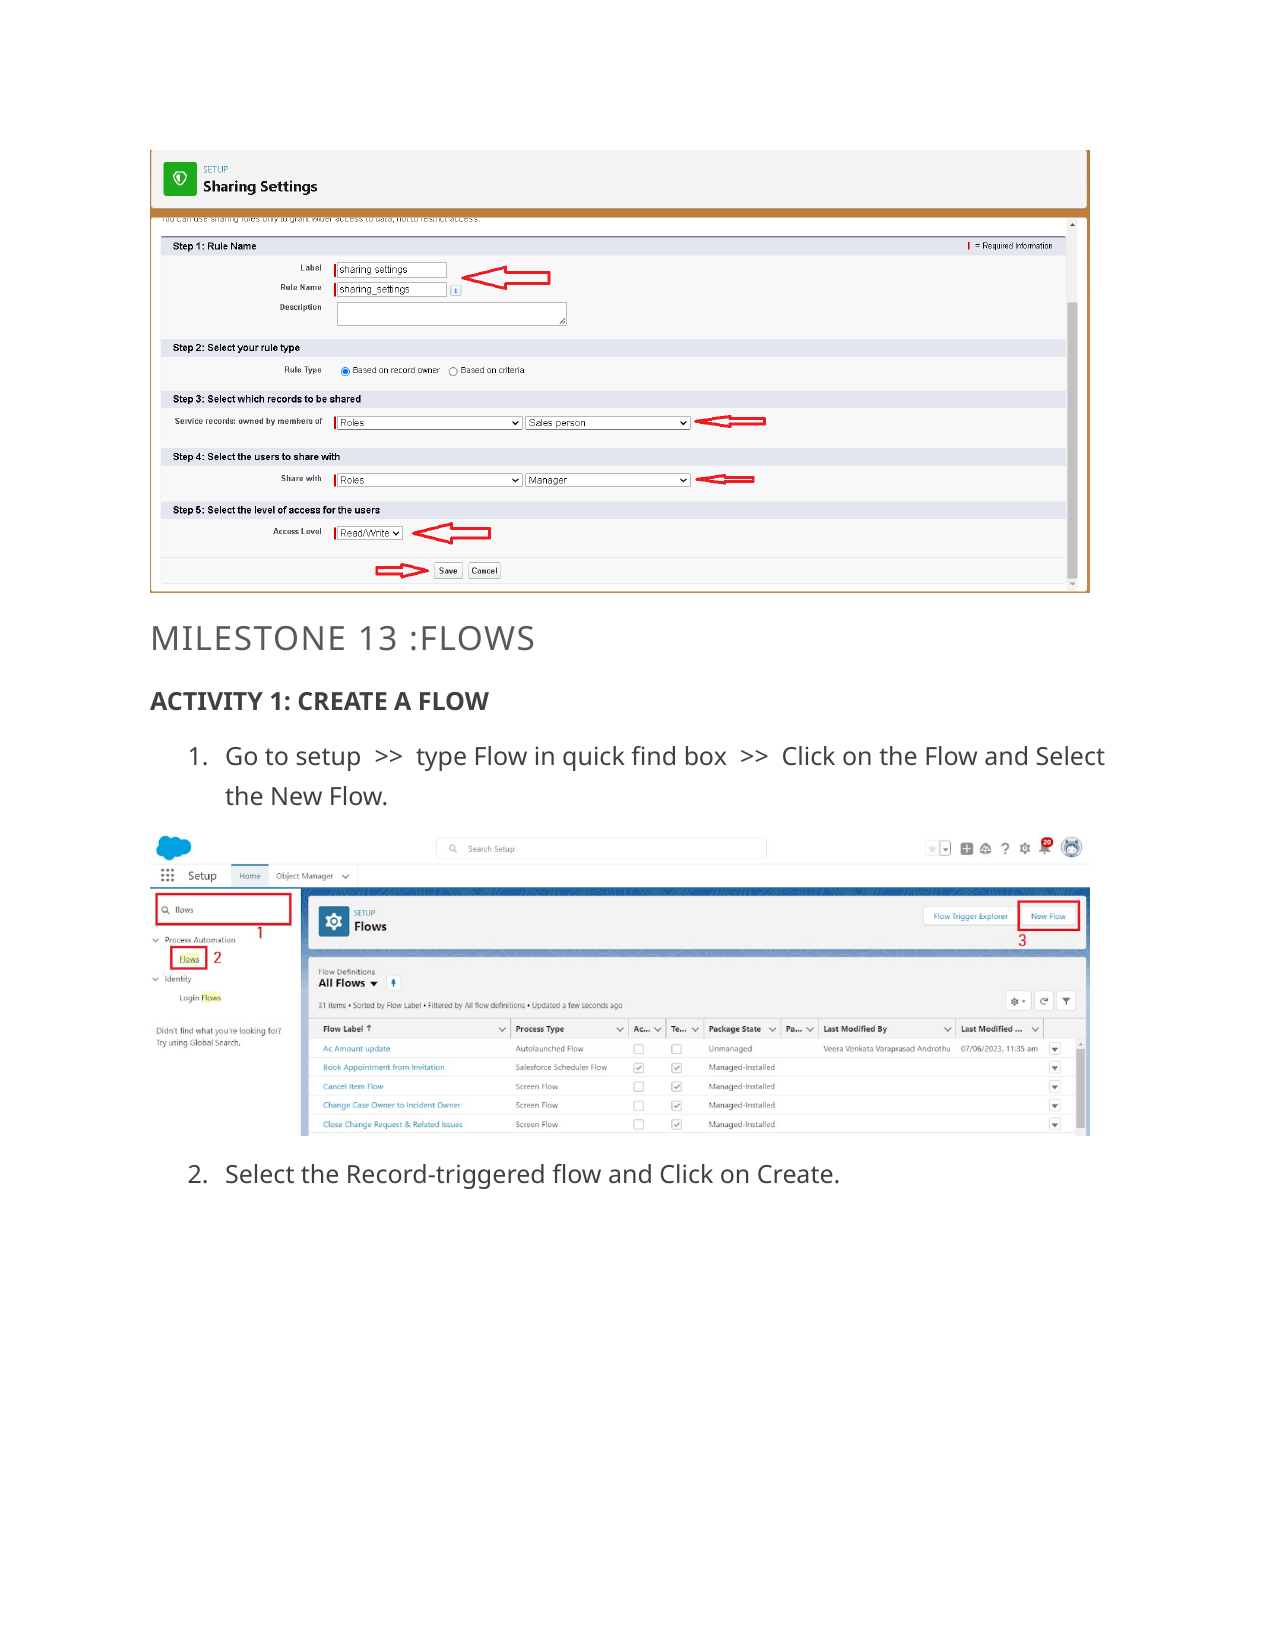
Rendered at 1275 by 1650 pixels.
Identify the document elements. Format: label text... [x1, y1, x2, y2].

list Go to setup >> type Flow in quick find box >> Click on the Flow and Select the New Flow. [187, 739, 1125, 812]
list Select the Record-triggered flow and Click on Create. [187, 1157, 1125, 1191]
picture [150, 150, 1090, 593]
subtitle MILESTONE 13 :FLOWS [150, 614, 1125, 660]
text ACTIVITY 1: CREATE A FLOW [150, 683, 1125, 717]
picture [150, 833, 1090, 1136]
